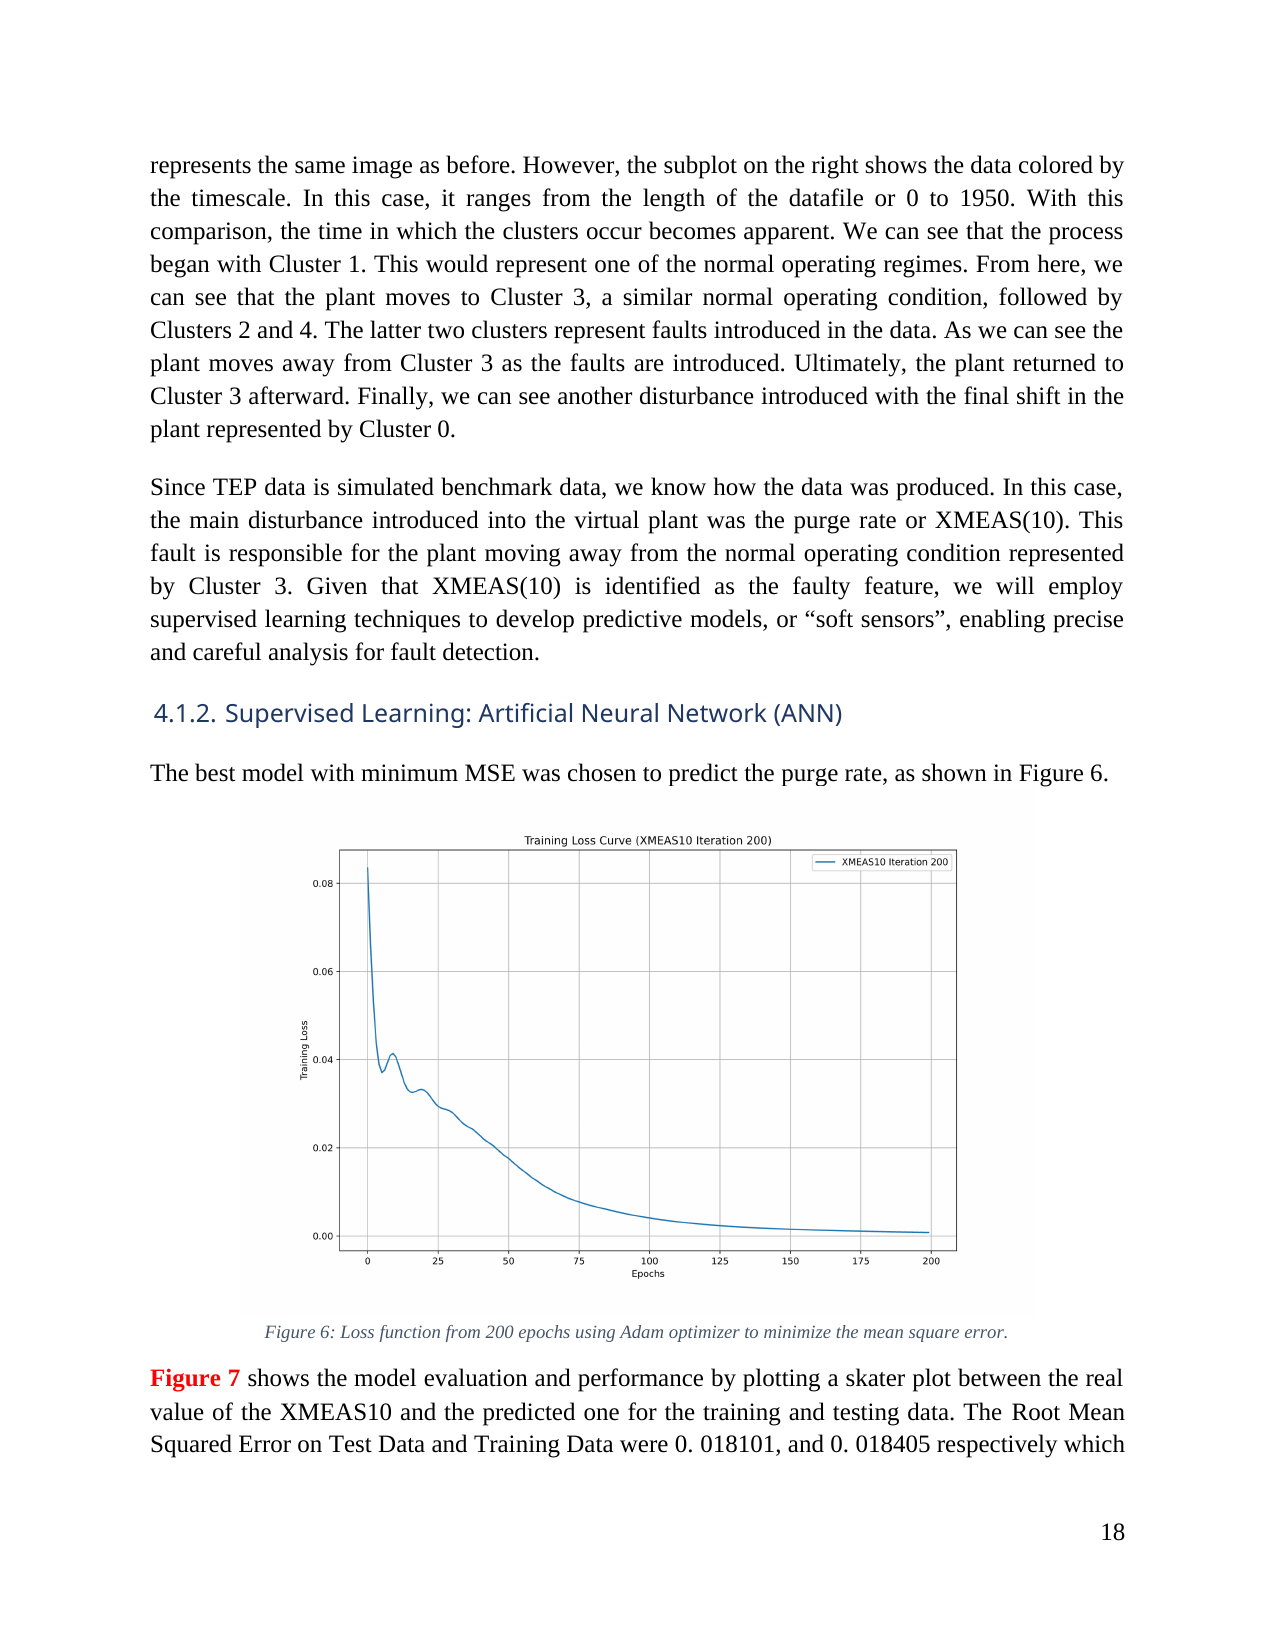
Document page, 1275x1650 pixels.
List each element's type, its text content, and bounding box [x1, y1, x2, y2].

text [150, 150, 1125, 443]
picture [240, 786, 1035, 1317]
text Figure 6: Loss function from 200 epochs using Adam optimizer to minimize the mean square error. [150, 1321, 1125, 1343]
subtitle Supervised Learning: Artificial Neural Network (ANN) [154, 695, 1125, 729]
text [150, 1363, 1125, 1458]
text Since TEP data is simulated benchmark data, we know how the data was produced. In this case, the main disturbance introduced into the virtual plant was the purge rate or XMEAS(10). This fault is responsible for the plant moving away from the normal operating condition represented by Cluster 3. Given that XMEAS(10) is identified as the faulty feature, we will employ supervised learning techniques to develop predictive models, or “soft sensors”, enabling precise and careful analysis for fault detection. [150, 472, 1125, 666]
text The best model with minimum MSE was chosen to predict the purge rate, as shown in Figure 6. [150, 758, 1125, 787]
